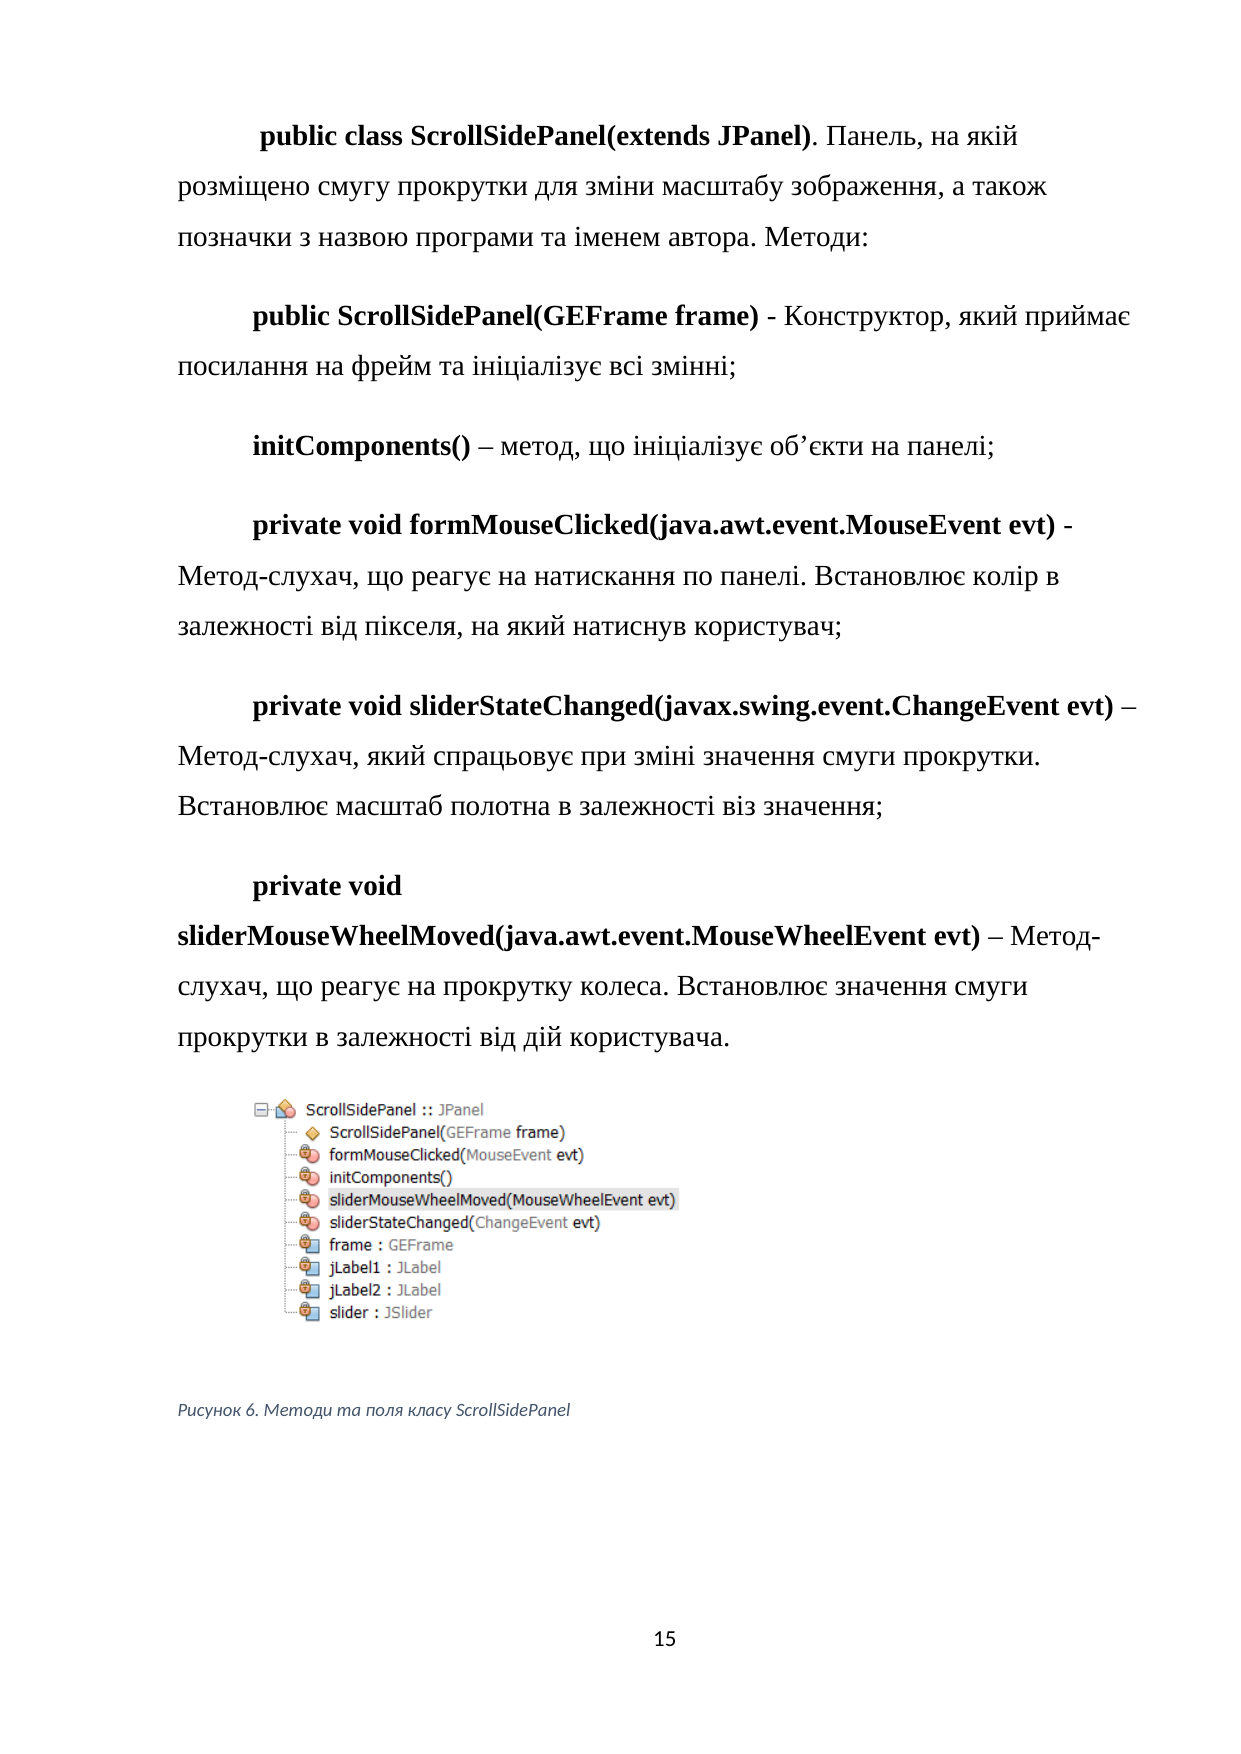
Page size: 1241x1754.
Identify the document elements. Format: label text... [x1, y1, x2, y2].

text private void formMouseClicked(java.awt.event.MouseEvent evt) - Метод-слухач, що реагує на натискання по панелі. Встановлює колір в залежності від пікселя, на який натиснув користувач; [177, 507, 1152, 642]
text public ScrollSidePanel(GEFrame frame) - Конструктор, який приймає посилання на фрейм та ініціалізує всі змінні; [177, 298, 1152, 382]
picture [252, 1098, 718, 1352]
text initComponents() – метод, що ініціалізує об’єкти на панелі; [177, 428, 1152, 462]
text Рисунок 6. Методи та поля класу ScrollSidePanel [177, 1398, 1152, 1421]
text public class ScrollSidePanel(extends JPanel). Панель, на якій розміщено смугу прокрутки для зміни масштабу зображення, а також позначки з назвою програми та іменем автора. Методи: [177, 118, 1152, 252]
text private void sliderStateChanged(javax.swing.event.ChangeEvent evt) – Метод-слухач, який спрацьовує при зміні значення смуги прокрутки. Встановлює масштаб полотна в залежності віз значення; [177, 688, 1152, 822]
text private void sliderMouseWheelMoved(java.awt.event.MouseWheelEvent evt) – Метод-слухач, що реагує на прокрутку колеса. Встановлює значення смуги прокрутки в залежності від дій користувача. [177, 868, 1152, 1052]
